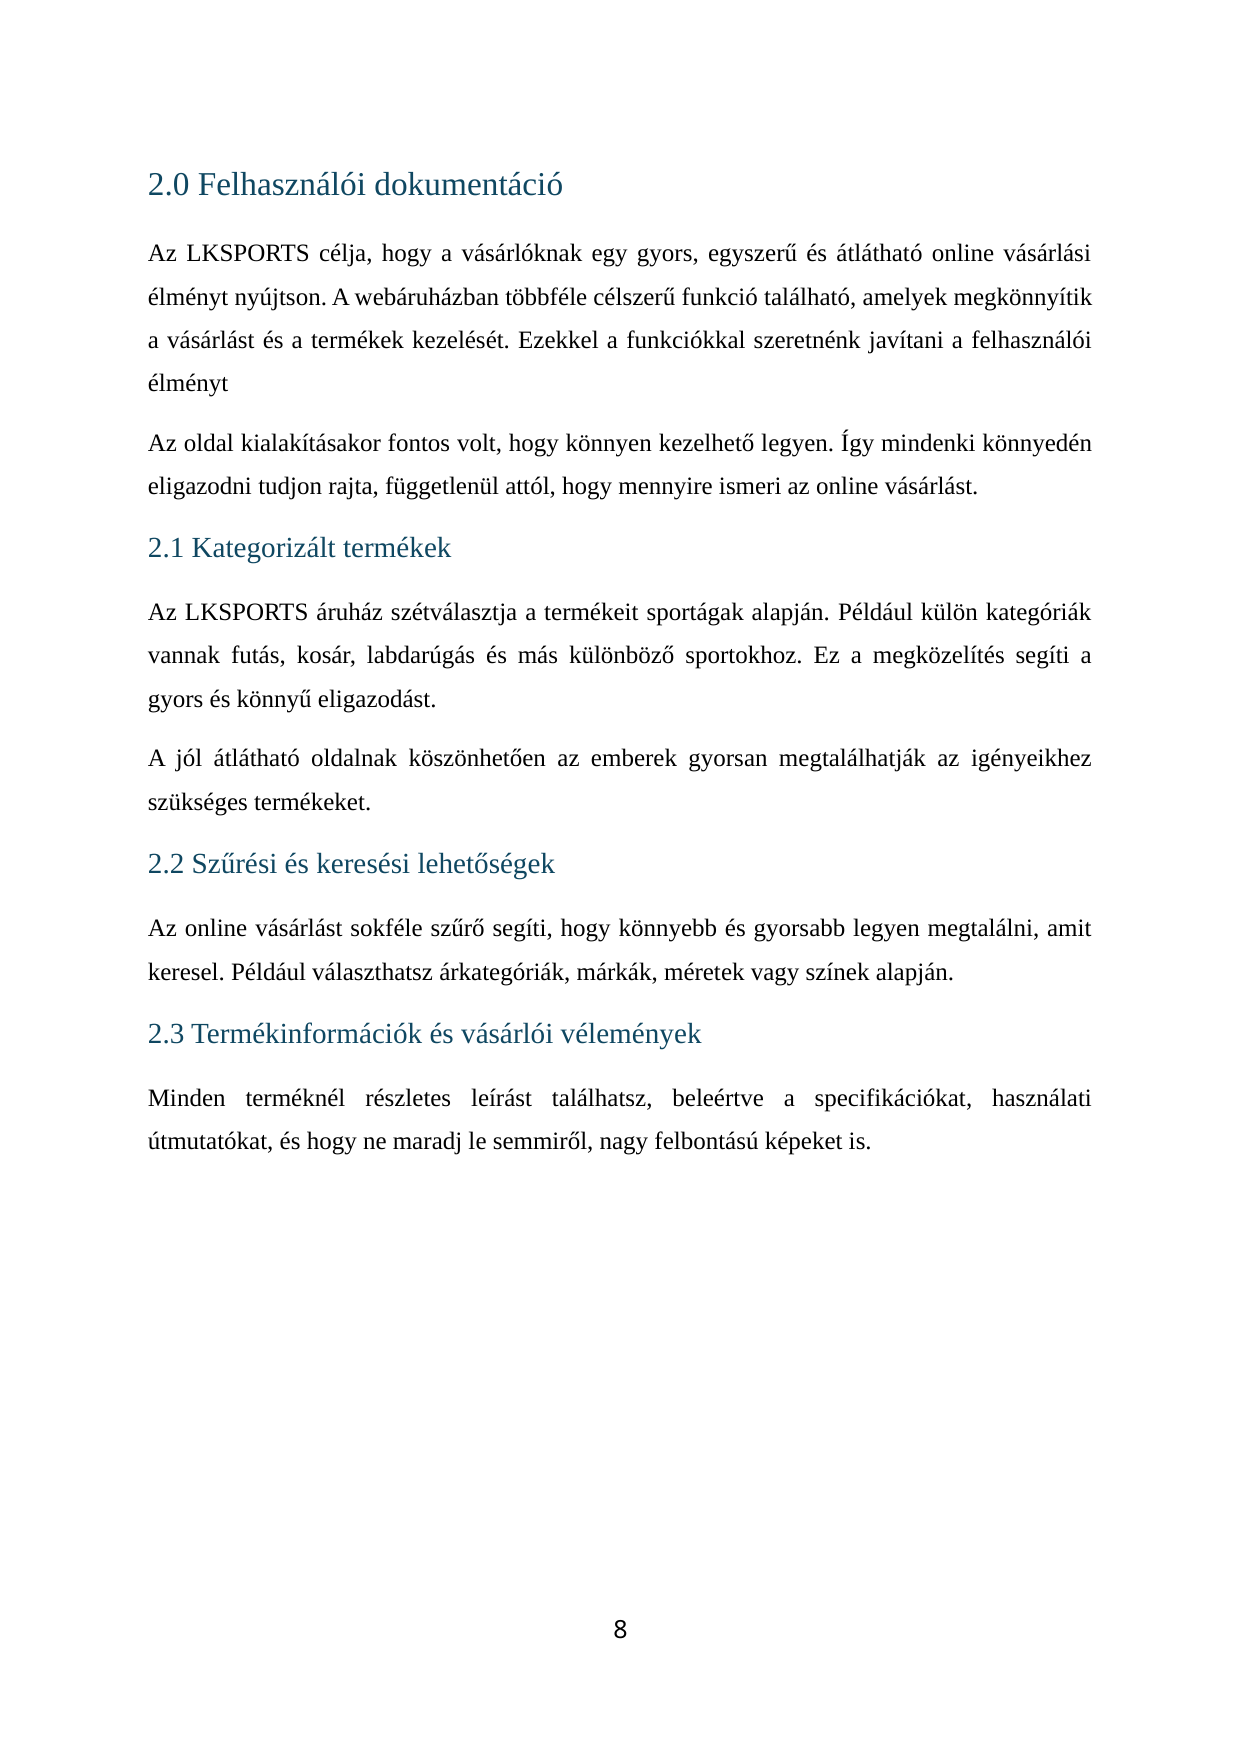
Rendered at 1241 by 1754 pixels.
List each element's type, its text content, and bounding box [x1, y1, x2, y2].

subtitle A jól átlátható oldalnak köszönhetően az emberek gyorsan megtalálhatják az igényeikhez szükséges termékeket. [148, 743, 1093, 815]
subtitle 2.2 Szűrési és keresési lehetőségek [148, 846, 1093, 880]
subtitle 2.1 Kategorizált termékek [148, 531, 1093, 564]
subtitle Az LKSPORTS célja, hogy a vásárlóknak egy gyors, egyszerű és átlátható online vásárlási élményt nyújtson. A webáruházban többféle célszerű funkció található, amelyek megkönnyítik a vásárlást és a termékek kezelését. Ezekkel a funkciókkal szeretnénk javítani a felhasználói élményt [148, 238, 1093, 397]
subtitle Az LKSPORTS áruház szétválasztja a termékeit sportágak alapján. Például külön kategóriák vannak futás, kosár, labdarúgás és más különböző sportokhoz. Ez a megközelítés segíti a gyors és könnyű eligazodást. [148, 597, 1093, 712]
subtitle Az oldal kialakításakor fontos volt, hogy könnyen kezelhető legyen. Így mindenki könnyedén eligazodni tudjon rajta, függetlenül attól, hogy mennyire ismeri az online vásárlást. [148, 428, 1093, 499]
subtitle 2.3 Termékinformációk és vásárlói vélemények [148, 1016, 1093, 1050]
subtitle Az online vásárlást sokféle szűrő segíti, hogy könnyebb és gyorsabb legyen megtalálni, amit keresel. Például választhatsz árkategóriák, márkák, méretek vagy színek alapján. [148, 913, 1093, 985]
subtitle Minden terméknél részletes leírást találhatsz, beleértve a specifikációkat, használati útmutatókat, és hogy ne maradj le semmiről, nagy felbontású képeket is. [148, 1083, 1093, 1155]
subtitle 2.0 Felhasználói dokumentáció [148, 164, 1093, 203]
